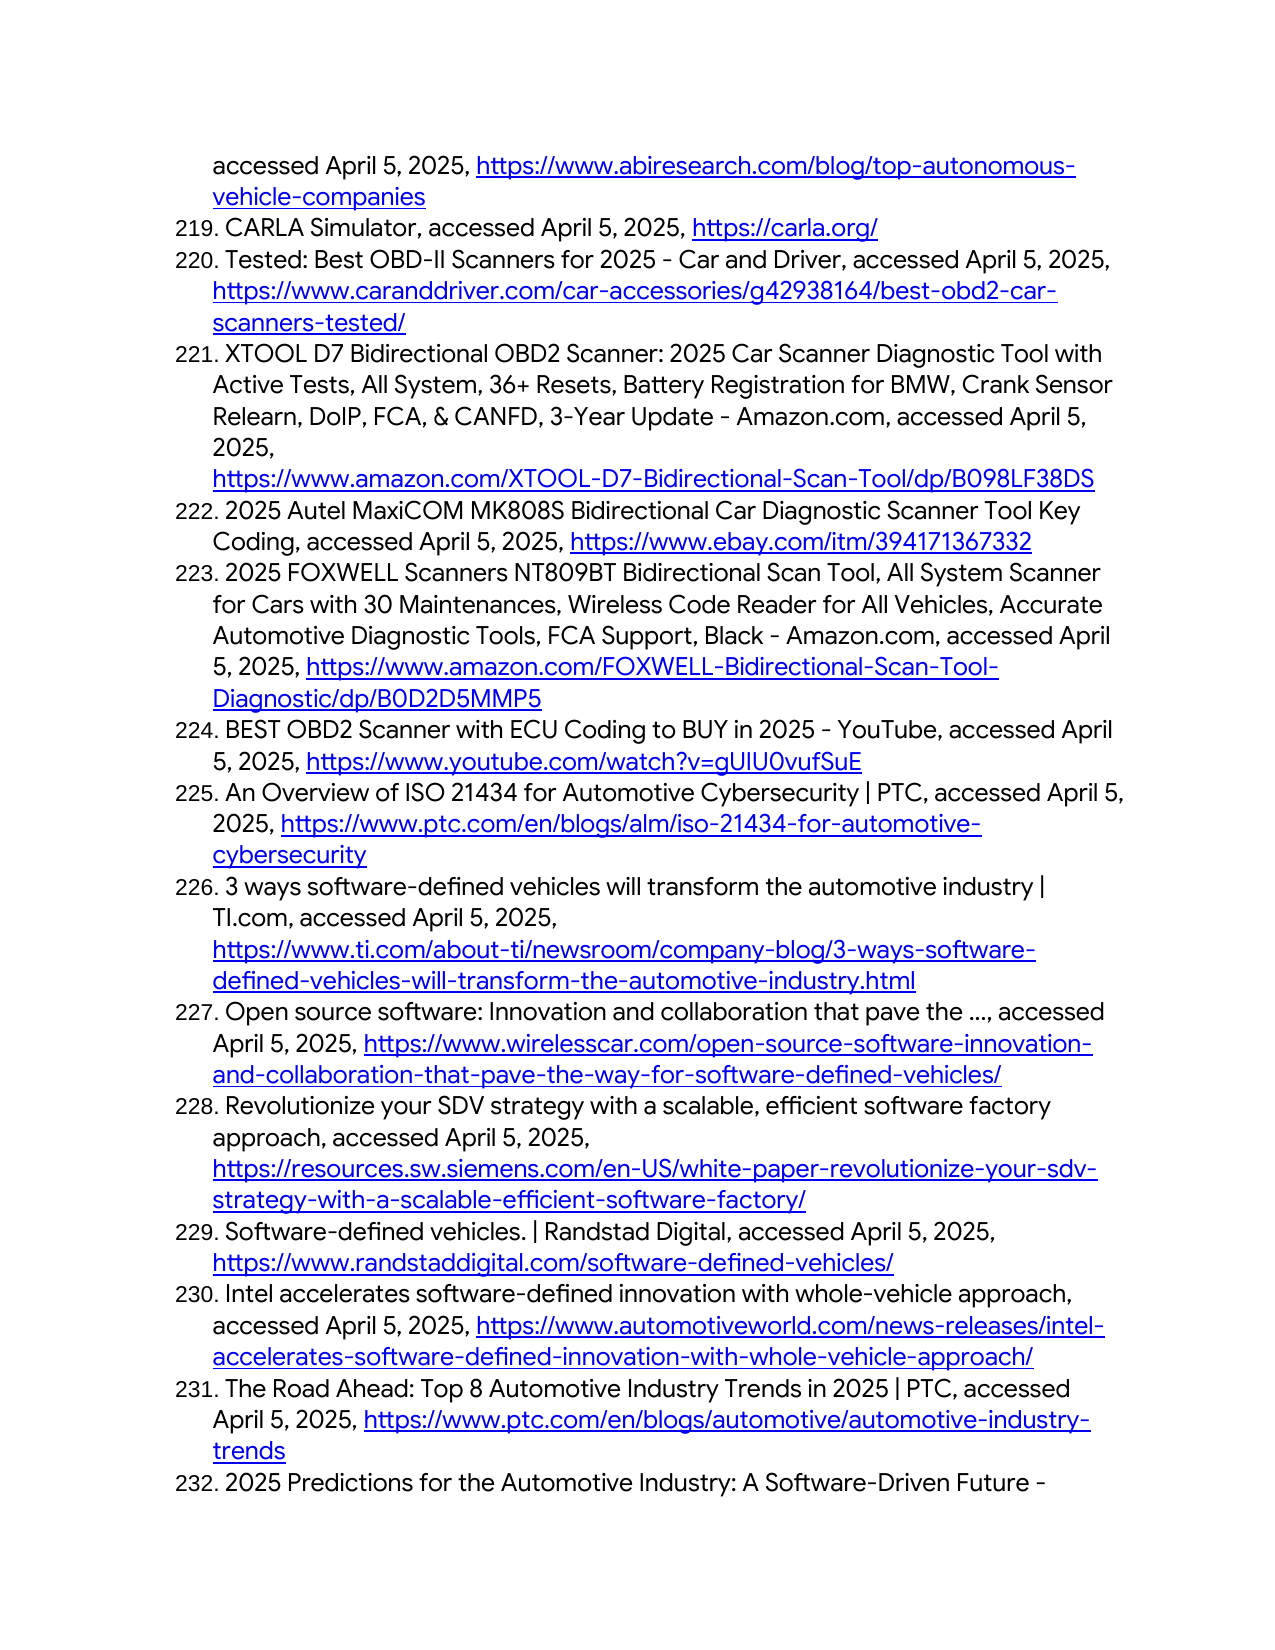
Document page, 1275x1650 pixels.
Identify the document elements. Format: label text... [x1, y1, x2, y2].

list 2025 FOXWELL Scanners NT809BT Bidirectional Scan Tool, All System Scanner for Cars with 30 Maintenances, Wireless Code Reader for All Vehicles, Accurate Automotive Diagnostic Tools, FCA Support, Black - Amazon.com, accessed April 5, 2025, https://www.amazon.com/FOXWELL-Bidirectional-Scan-Tool-Diagnostic/dp/B0D2D5MMP5 [175, 558, 1125, 714]
list Tested: Best OBD-II Scanners for 2025 - Car and Driver, accessed April 5, 2025, https://www.caranddriver.com/car-accessories/g42938164/best-obd2-car-scanners-tested/ [175, 244, 1125, 338]
list An Overview of ISO 21434 for Automotive Cybersecurity | PTC, accessed April 5, 2025, https://www.ptc.com/en/blogs/alm/iso-21434-for-automotive-cybersecurity [175, 777, 1125, 871]
list The Road Ahead: Top 8 Automotive Industry Trends in 2025 | PTC, accessed April 5, 2025, https://www.ptc.com/en/blogs/automotive/automotive-industry-trends [175, 1373, 1125, 1467]
list Intel accelerates software-defined innovation with whole-vehicle approach, accessed April 5, 2025, https://www.automotiveworld.com/news-releases/intel-accelerates-software-defined-innovation-with-whole-vehicle-approach/ [175, 1279, 1125, 1373]
list XTOOL D7 Bidirectional OBD2 Scanner: 2025 Car Scanner Diagnostic Tool with Active Tests, All System, 36+ Resets, Battery Registration for BMW, Crank Sensor Relearn, DoIP, FCA, & CANFD, 3-Year Update - Amazon.com, accessed April 5, 2025, https://www.amazon.com/XTOOL-D7-Bidirectional-Scan-Tool/dp/B098LF38DS [175, 338, 1125, 495]
list 3 ways software-defined vehicles will transform the automotive industry | TI.com, accessed April 5, 2025, https://www.ti.com/about-ti/newsroom/company-blog/3-ways-software-defined-vehicles-will-transform-the-automotive-industry.html [175, 871, 1125, 997]
list BEST OBD2 Scanner with ECU Coding to BUY in 2025 - YouTube, accessed April 5, 2025, https://www.youtube.com/watch?v=gUIU0vufSuE [175, 714, 1125, 777]
list CARLA Simulator, accessed April 5, 2025, https://carla.org/ [175, 213, 1125, 244]
list Open source software: Innovation and collaboration that pave the ..., accessed April 5, 2025, https://www.wirelesscar.com/open-source-software-innovation-and-collaboration-that-pave-the-way-for-software-defined-vehicles/ [175, 997, 1125, 1091]
list Revolutionize your SDV strategy with a scalable, efficient software factory approach, accessed April 5, 2025, https://resources.sw.siemens.com/en-US/white-paper-revolutionize-your-sdv-strategy-with-a-scalable-efficient-software-factory/ [175, 1091, 1125, 1216]
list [175, 150, 1125, 213]
list Software-defined vehicles. | Randstad Digital, accessed April 5, 2025, https://www.randstaddigital.com/software-defined-vehicles/ [175, 1216, 1125, 1279]
list 2025 Autel MaxiCOM MK808S Bidirectional Car Diagnostic Scanner Tool Key Coding, accessed April 5, 2025, https://www.ebay.com/itm/394171367332 [175, 495, 1125, 558]
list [175, 1467, 1125, 1498]
